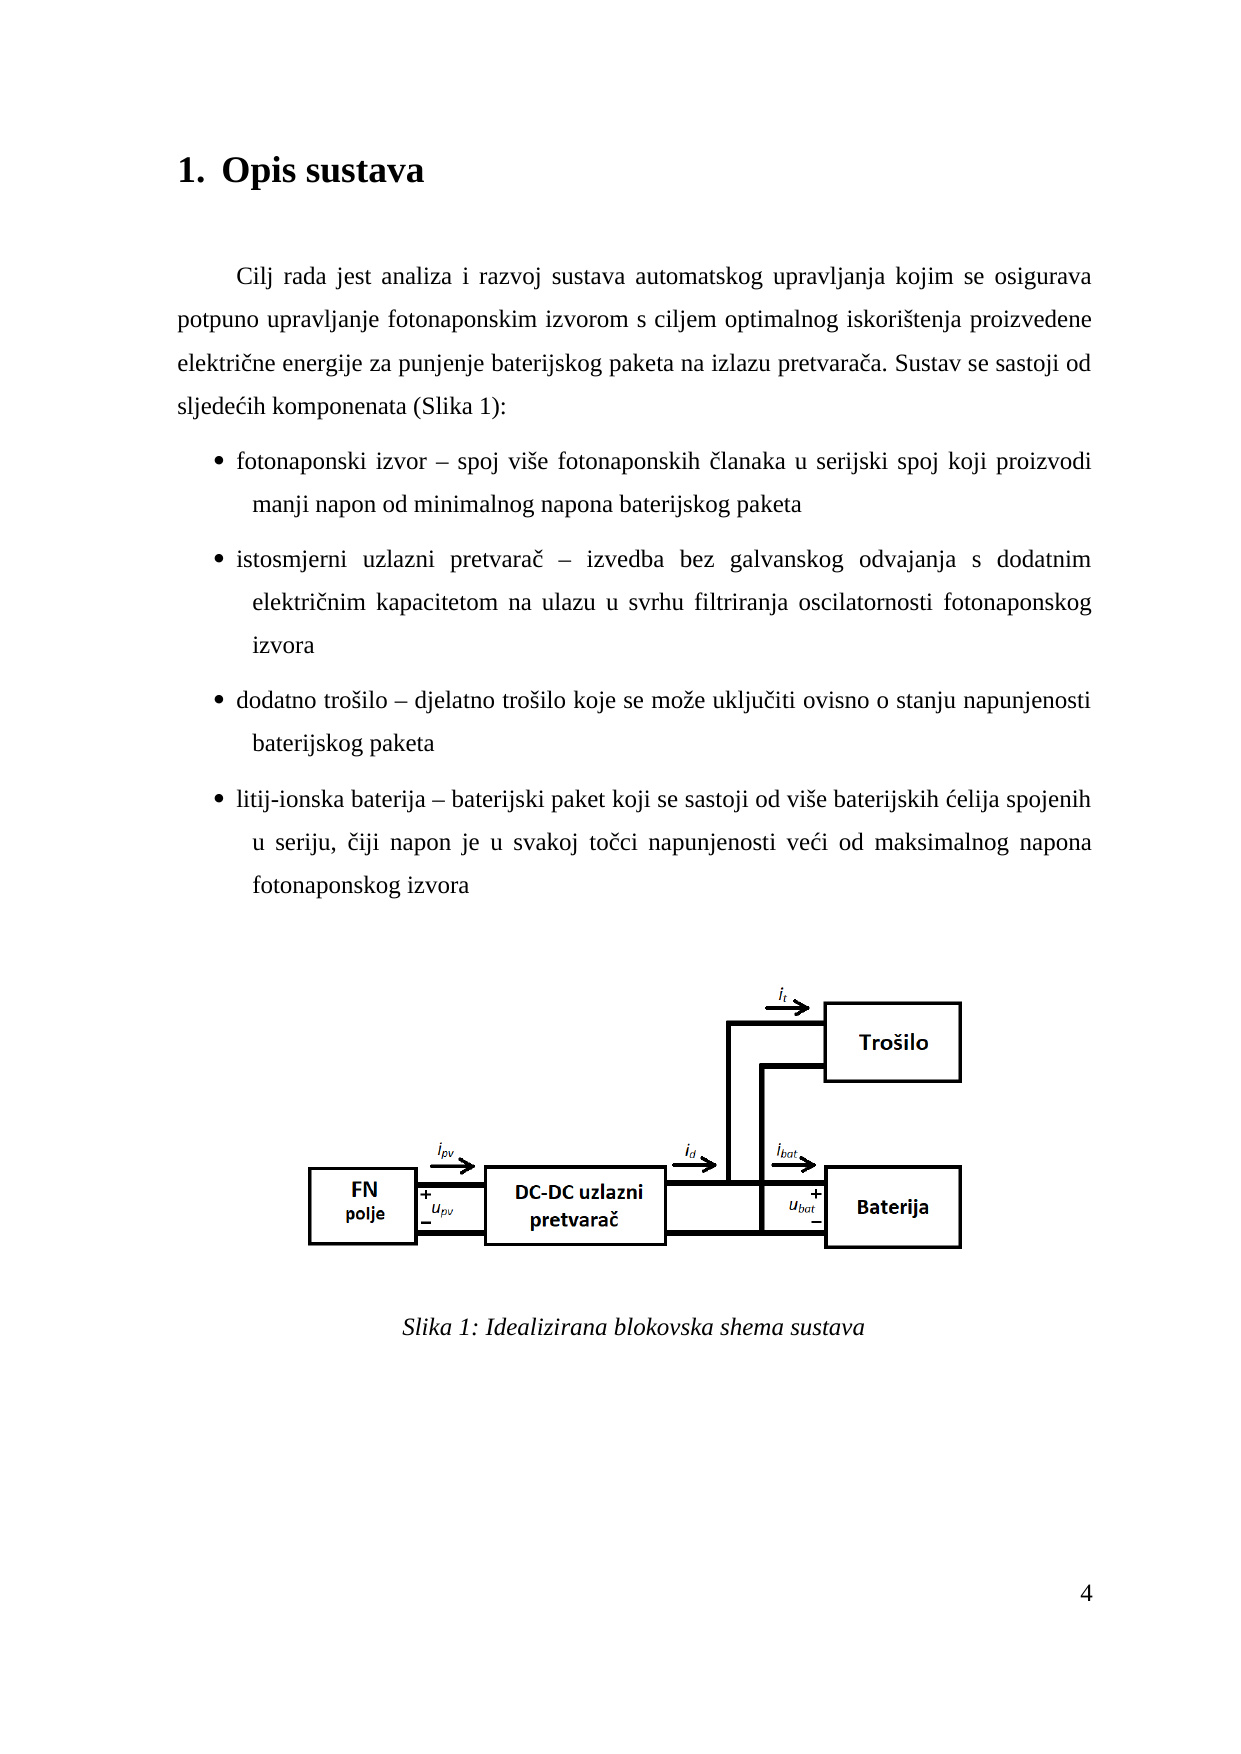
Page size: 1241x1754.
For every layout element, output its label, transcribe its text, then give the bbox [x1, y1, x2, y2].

subtitle Opis sustava [177, 147, 1093, 190]
list istosmjerni uzlazni pretvarač – izvedba bez galvanskog odvajanja s dodatnim električnim kapacitetom na ulazu u svrhu filtriranja oscilatornosti fotonaponskog izvora [214, 544, 1093, 659]
list dodatno trošilo – djelatno trošilo koje se može uključiti ovisno o stanju napunjenosti baterijskog paketa [214, 685, 1093, 757]
list fotonaponski izvor – spoj više fotonaponskih članaka u serijski spoj koji proizvodi manji napon od minimalnog napona baterijskog paketa [214, 446, 1093, 518]
list litij-ionska baterija – baterijski paket koji se sastoji od više baterijskih ćelija spojenih u seriju, čiji napon je u svakoj točci napunjenosti veći od maksimalnog napona fotonaponskog izvora [214, 784, 1093, 899]
picture [302, 937, 968, 1312]
text Cilj rada jest analiza i razvoj sustava automatskog upravljanja kojim se osigurava potpuno upravljanje fotonaponskim izvorom s ciljem optimalnog iskorištenja proizvedene električne energije za punjenje baterijskog paketa na izlazu pretvarača. Sustav se sastoji od sljedećih komponenata (Slika 1.1): [177, 261, 1093, 419]
